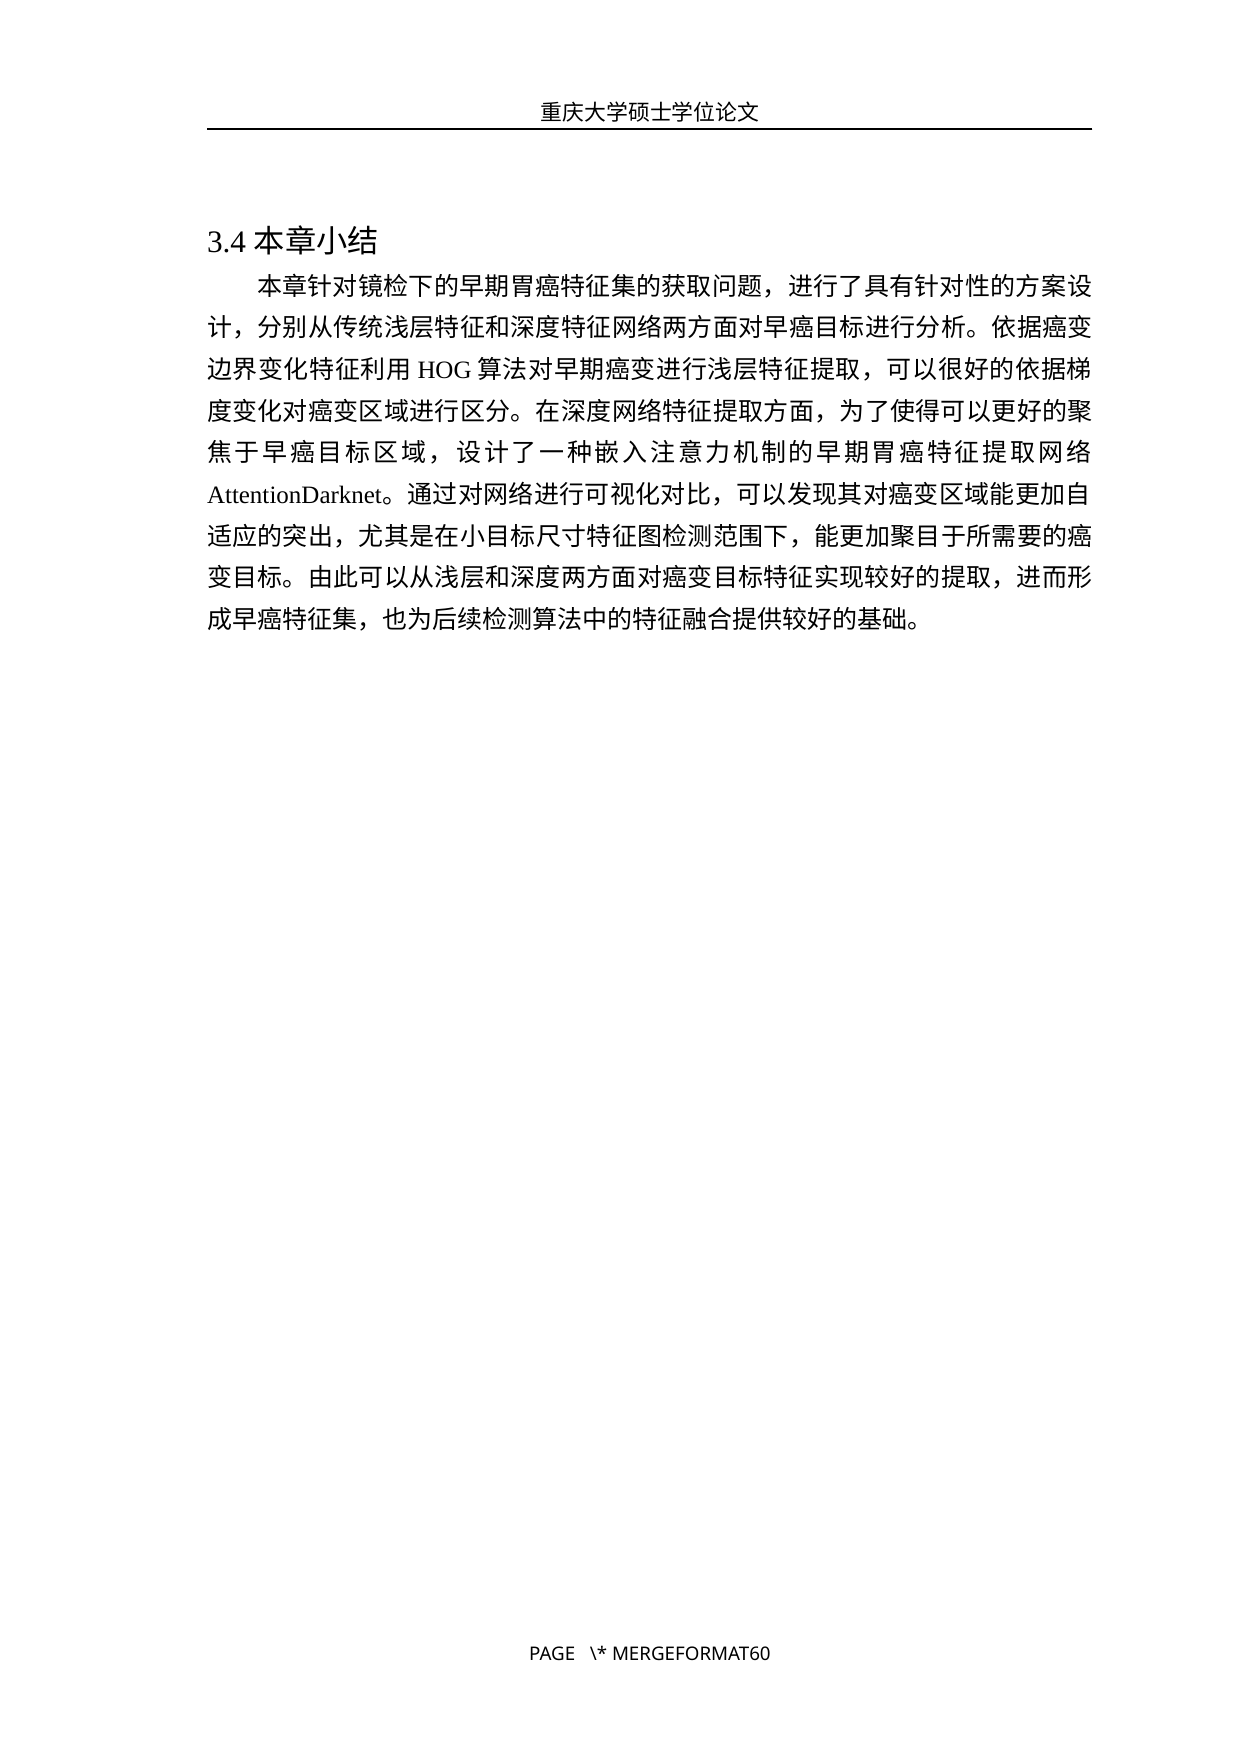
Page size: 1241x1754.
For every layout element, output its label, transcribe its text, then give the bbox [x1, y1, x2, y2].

text 本章针对镜检下的早期胃癌特征集的获取问题，进行了具有针对性的方案设计，分别从传统浅层特征和深度特征网络两方面对早癌目标进行分析。依据癌变边界变化特征利用HOG算法对早期癌变进行浅层特征提取，可以很好的依据梯度变化对癌变区域进行区分。在深度网络特征提取方面，为了使得可以更好的聚焦于早癌目标区域，设计了一种嵌入注意力机制的早期胃癌特征提取网络AttentionDarknet。通过对网络进行可视化对比，可以发现其对癌变区域能更加自适应的突出，尤其是在小目标尺寸特征图检测范围下，能更加聚目于所需要的癌变目标。由此可以从浅层和深度两方面对癌变目标特征实现较好的提取，进而形成早癌特征集，也为后续检测算法中的特征融合提供较好的基础。 [207, 261, 1092, 636]
subtitle 3.4 本章小结 [207, 219, 1092, 261]
